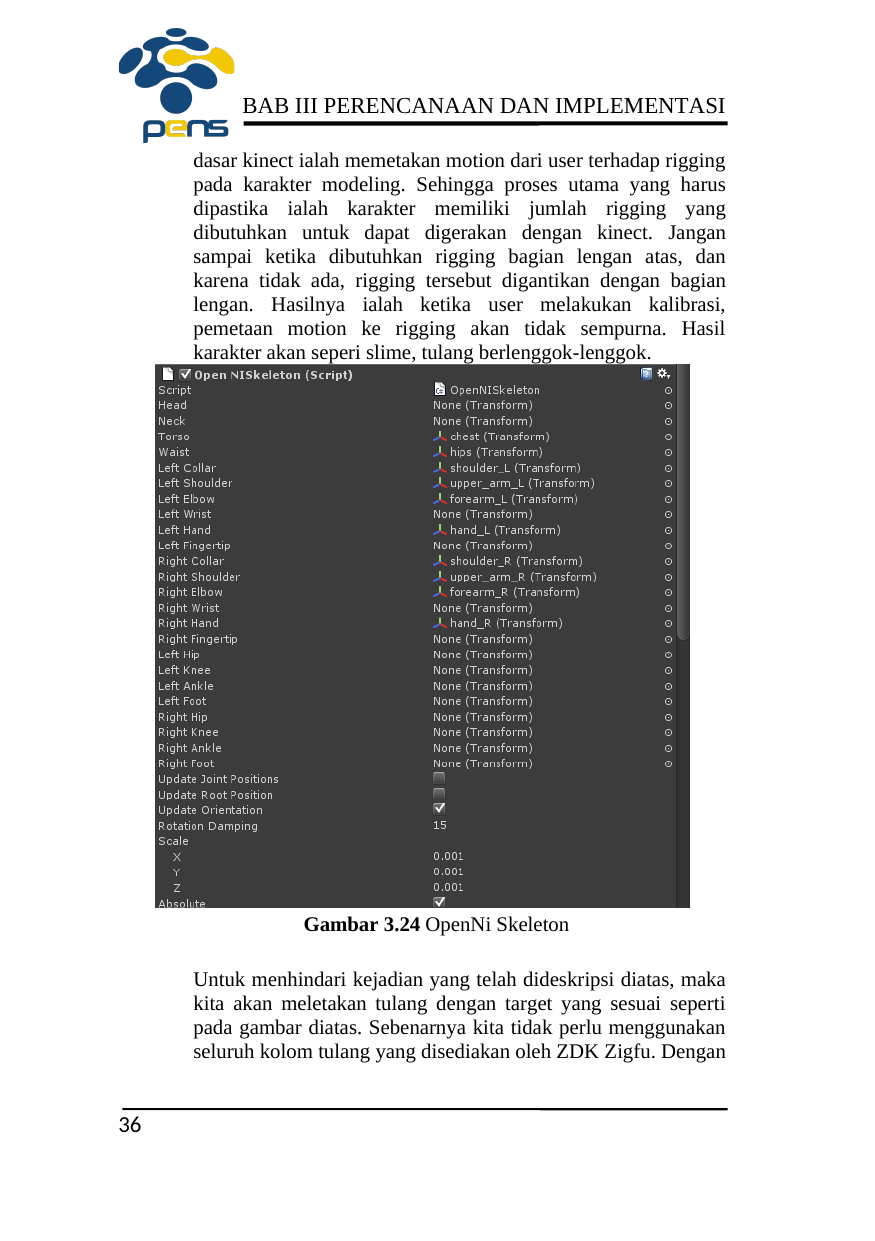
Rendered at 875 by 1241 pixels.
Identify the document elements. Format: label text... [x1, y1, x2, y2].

picture [155, 364, 690, 908]
picture [118, 28, 235, 143]
text OpenNi Skeleton [146, 912, 726, 936]
